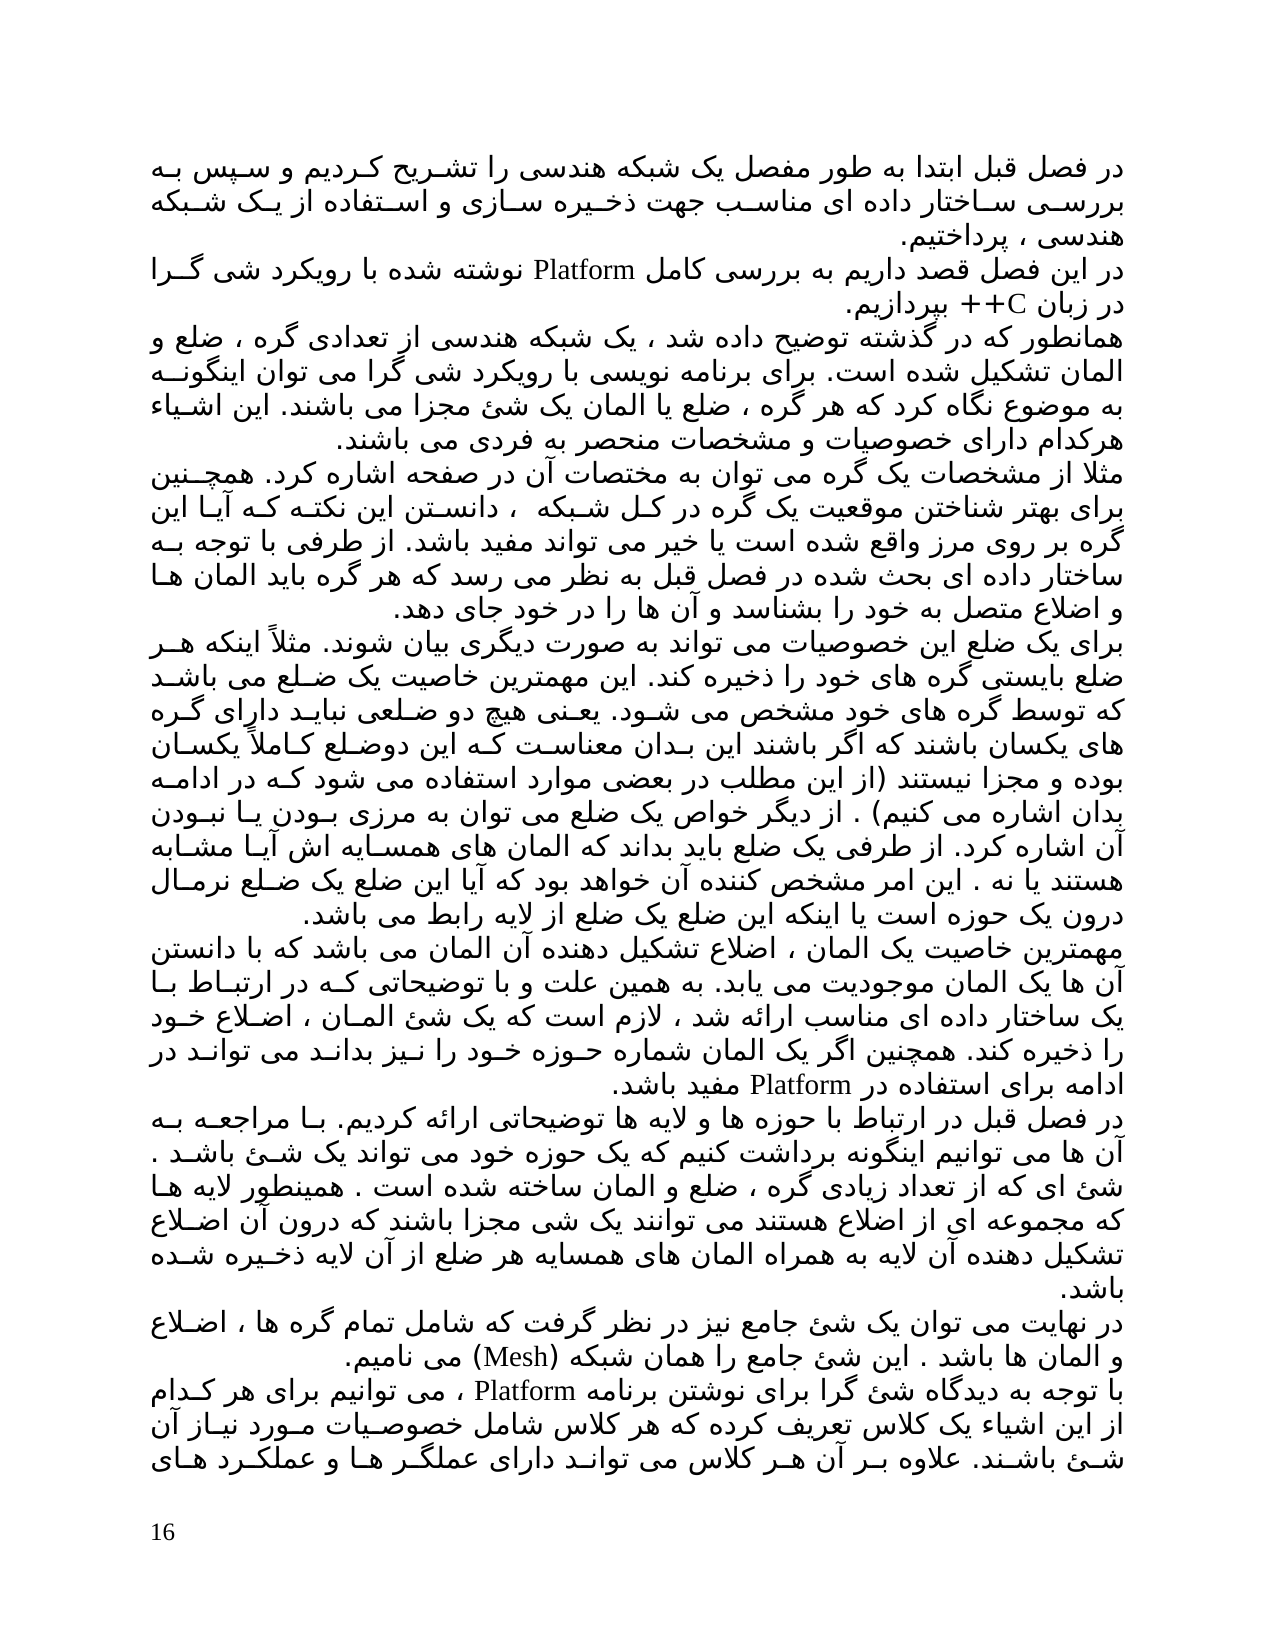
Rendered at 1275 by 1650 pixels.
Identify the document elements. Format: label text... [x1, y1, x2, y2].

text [150, 1373, 1125, 1475]
text در فصل قبل در ارتباط با حوزه ها و لایه ها توضیحاتی ارائه کردیم. با مراجعه به آن ها می توانیم اینگونه برداشت کنیم که یک حوزه خود می تواند یک شئ باشد . شئ ای که از تعداد زیادی گره ، ضلع و المان ساخته شده است . همینطور لایه ها که مجموعه ای از اضلاع هستند می توانند یک شی مجزا باشند که درون آن اضلاع تشکیل دهنده آن لایه به همراه المان های همسایه هر ضلع از آن لایه ذخیره شده باشد. [150, 1101, 1125, 1305]
text همانطور که در گذشته توضیح داده شد ، یک شبکه هندسی از تعدادی گره ، ضلع و المان تشکیل شده است. برای برنامه نویسی با رویکرد شی گرا می توان اینگونه به موضوع نگاه کرد که هر گره ، ضلع یا المان یک شئ مجزا می باشند. این اشیاء هرکدام دارای خصوصیات و مشخصات منحصر به فردی می باشند. [150, 320, 1125, 456]
text در این فصل قصد داریم به بررسی کامل Platform نوشته شده با رویکرد شی گرا در زبان C++ بپردازیم. [150, 252, 1125, 320]
text در نهایت می توان یک شئ جامع نیز در نظر گرفت که شامل تمام گره ها ، اضلاع و المان ها باشد . این شئ جامع را همان شبکه (Mesh) می نامیم. [150, 1305, 1125, 1373]
text مهمترین خاصیت یک المان ، اضلاع تشکیل دهنده آن المان می باشد که با دانستن آن ها یک المان موجودیت می یابد. به همین علت و با توضیحاتی که در ارتباط با یک ساختار داده ای مناسب ارائه شد ، لازم است که یک شئ المان ، اضلاع خود را ذخیره کند. همچنین اگر یک المان شماره حوزه خود را نیز بداند می تواند در ادامه برای استفاده در Platform مفید باشد. [150, 931, 1125, 1101]
text در فصل قبل ابتدا به طور مفصل یک شبکه هندسی را تشریح کردیم و سپس به بررسی ساختار داده ای مناسب جهت ذخیره سازی و استفاده از یک شبکه هندسی ، پرداختیم. [150, 150, 1125, 252]
text مثلا از مشخصات یک گره می توان به مختصات آن در صفحه اشاره کرد. همچنین برای بهتر شناختن موقعیت یک گره در کل شبکه ، دانستن این نکته که آیا این گره بر روی مرز واقع شده است یا خیر می تواند مفید باشد. از طرفی با توجه به ساختار داده ای بحث شده در فصل قبل به نظر می رسد که هر گره باید المان ها و اضلاع متصل به خود را بشناسد و آن ها را در خود جای دهد. [150, 456, 1125, 626]
text برای یک ضلع این خصوصیات می تواند به صورت دیگری بیان شوند. مثلاً اینکه هر ضلع بایستی گره های خود را ذخیره کند. این مهمترین خاصیت یک ضلع می باشد که توسط گره های خود مشخص می شود. یعنی هیچ دو ضلعی نباید دارای گره های یکسان باشند که اگر باشند این بدان معناست که این دوضلع کاملاً یکسان بوده و مجزا نیستند (از این مطلب در بعضی موارد استفاده می شود که در ادامه بدان اشاره می کنیم) . از دیگر خواص یک ضلع می توان به مرزی بودن یا نبودن آن اشاره کرد. از طرفی یک ضلع باید بداند که المان های همسایه اش آیا مشابه هستند یا نه . این امر مشخص کننده آن خواهد بود که آیا این ضلع یک ضلع نرمال درون یک حوزه است یا اینکه این ضلع یک ضلع از لایه رابط می باشد. [150, 626, 1125, 931]
